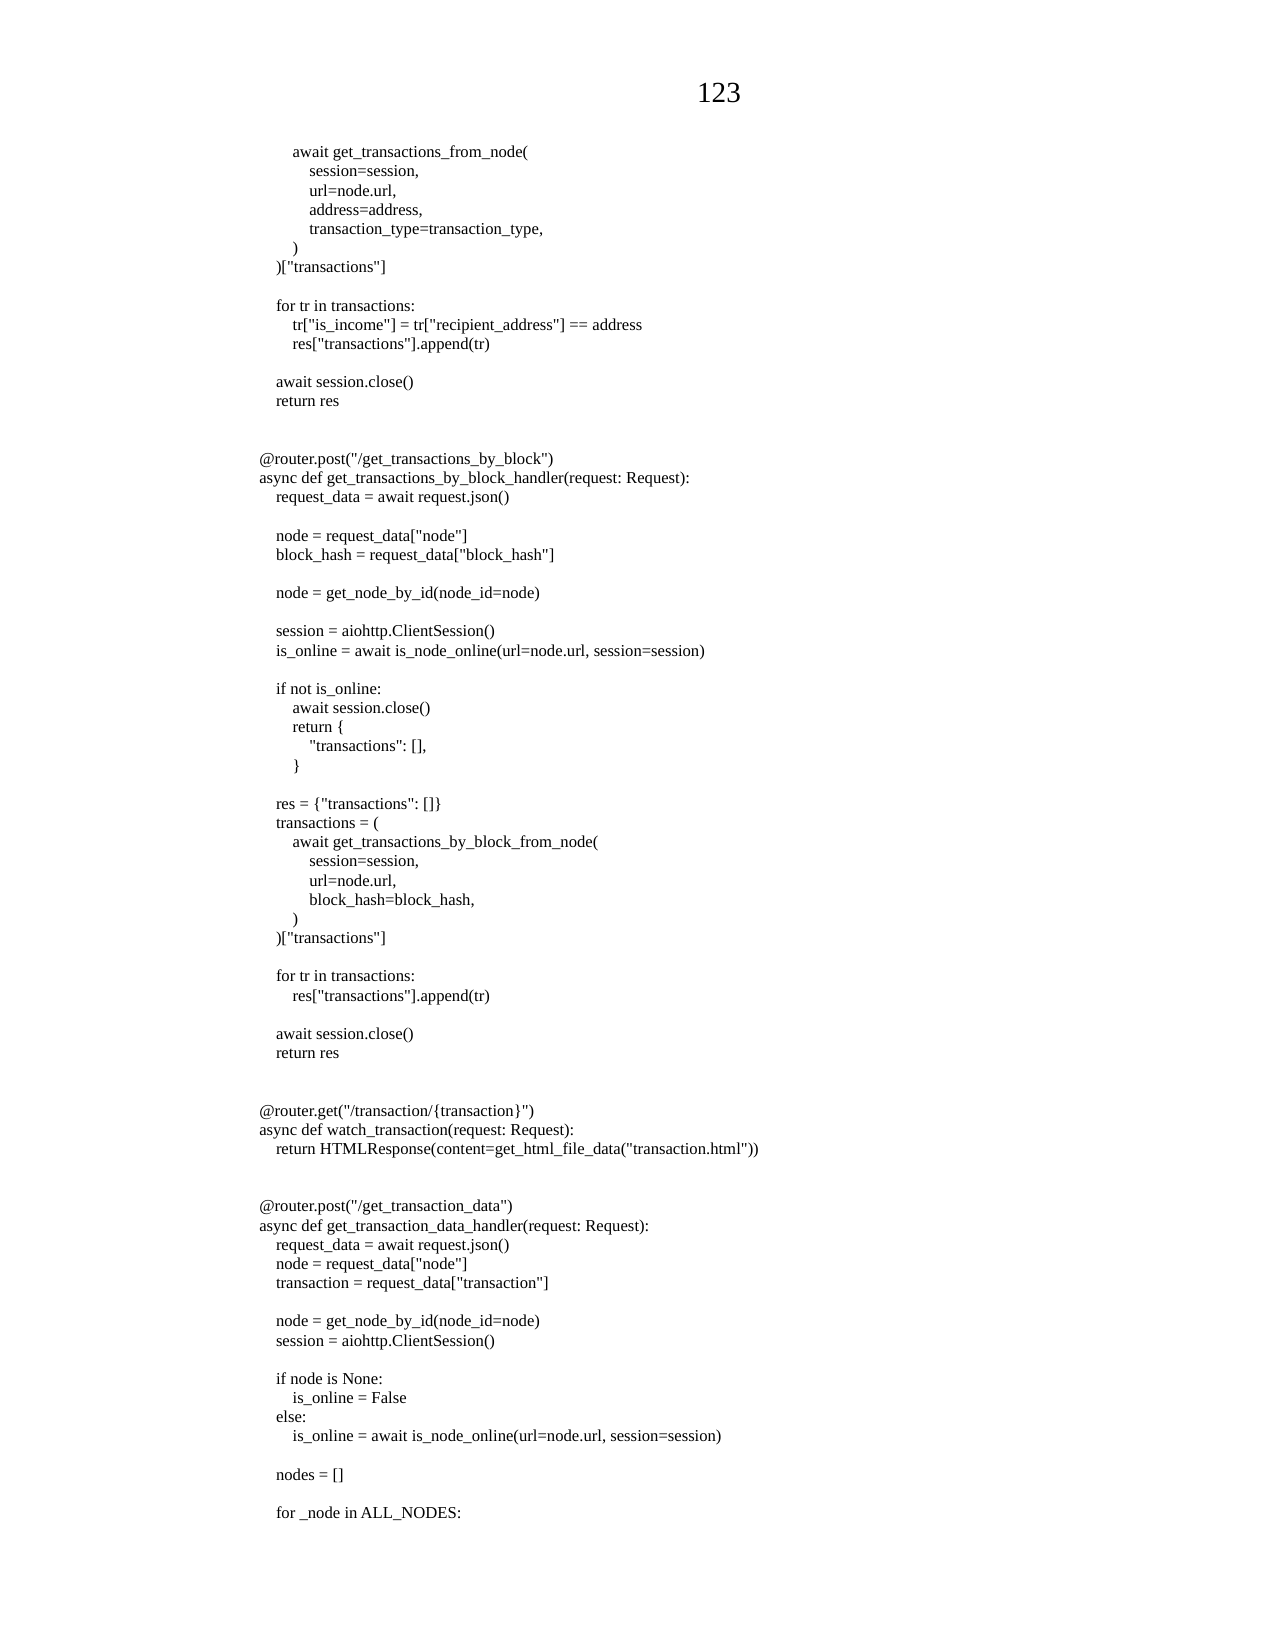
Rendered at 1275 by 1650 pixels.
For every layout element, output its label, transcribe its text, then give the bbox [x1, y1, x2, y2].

list ) [259, 238, 1216, 257]
list url=node.url, [259, 870, 1216, 889]
list transactions = ( [259, 813, 1216, 832]
list request_data = await request.json() [259, 1234, 1216, 1254]
list return HTMLResponse(content=get_html_file_data("transaction.html")) [259, 1139, 1216, 1158]
list @router.post("/get_transaction_data") [259, 1196, 1216, 1215]
list node = get_node_by_id(node_id=node) [259, 583, 1216, 602]
list return res [259, 391, 1216, 410]
list await session.close() [259, 1024, 1216, 1043]
list res["transactions"].append(tr) [259, 334, 1216, 353]
list )["transactions"] [259, 928, 1216, 947]
list request_data = await request.json() [259, 487, 1216, 506]
list for tr in transactions: [259, 966, 1216, 985]
list res = {"transactions": []} [259, 794, 1216, 813]
list url=node.url, [259, 180, 1216, 199]
list return res [259, 1043, 1216, 1062]
list @router.post("/get_transactions_by_block") [259, 449, 1216, 468]
list is_online = await is_node_online(url=node.url, session=session) [259, 640, 1216, 659]
list session = aiohttp.ClientSession() [259, 621, 1216, 640]
list tr["is_income"] = tr["recipient_address"] == address [259, 314, 1216, 334]
list )["transactions"] [259, 257, 1216, 276]
list async def get_transactions_by_block_handler(request: Request): [259, 468, 1216, 487]
list session=session, [259, 851, 1216, 870]
list transaction = request_data["transaction"] [259, 1273, 1216, 1292]
list for tr in transactions: [259, 295, 1216, 314]
list "transactions": [], [259, 736, 1216, 755]
list for _node in ALL_NODES: [259, 1503, 1216, 1522]
list res["transactions"].append(tr) [259, 985, 1216, 1004]
list else: [259, 1407, 1216, 1426]
list node = get_node_by_id(node_id=node) [259, 1311, 1216, 1330]
list block_hash = request_data["block_hash"] [259, 544, 1216, 564]
list block_hash=block_hash, [259, 889, 1216, 909]
list session=session, [259, 161, 1216, 180]
list transaction_type=transaction_type, [259, 219, 1216, 238]
list node = request_data["node"] [259, 1254, 1216, 1273]
list @router.get("/transaction/{transaction}") [259, 1100, 1216, 1119]
list is_online = await is_node_online(url=node.url, session=session) [259, 1426, 1216, 1445]
list await get_transactions_by_block_from_node( [259, 832, 1216, 851]
list session = aiohttp.ClientSession() [259, 1330, 1216, 1349]
list ) [259, 909, 1216, 928]
list node = request_data["node"] [259, 525, 1216, 544]
list if node is None: [259, 1369, 1216, 1388]
list return { [259, 717, 1216, 736]
list await session.close() [259, 698, 1216, 717]
list } [259, 755, 1216, 774]
list async def watch_transaction(request: Request): [259, 1119, 1216, 1139]
list address=address, [259, 199, 1216, 219]
list await get_transactions_from_node( [259, 142, 1216, 161]
list nodes = [] [259, 1464, 1216, 1484]
list is_online = False [259, 1388, 1216, 1407]
list if not is_online: [259, 679, 1216, 698]
list async def get_transaction_data_handler(request: Request): [259, 1215, 1216, 1234]
list await session.close() [259, 372, 1216, 391]
